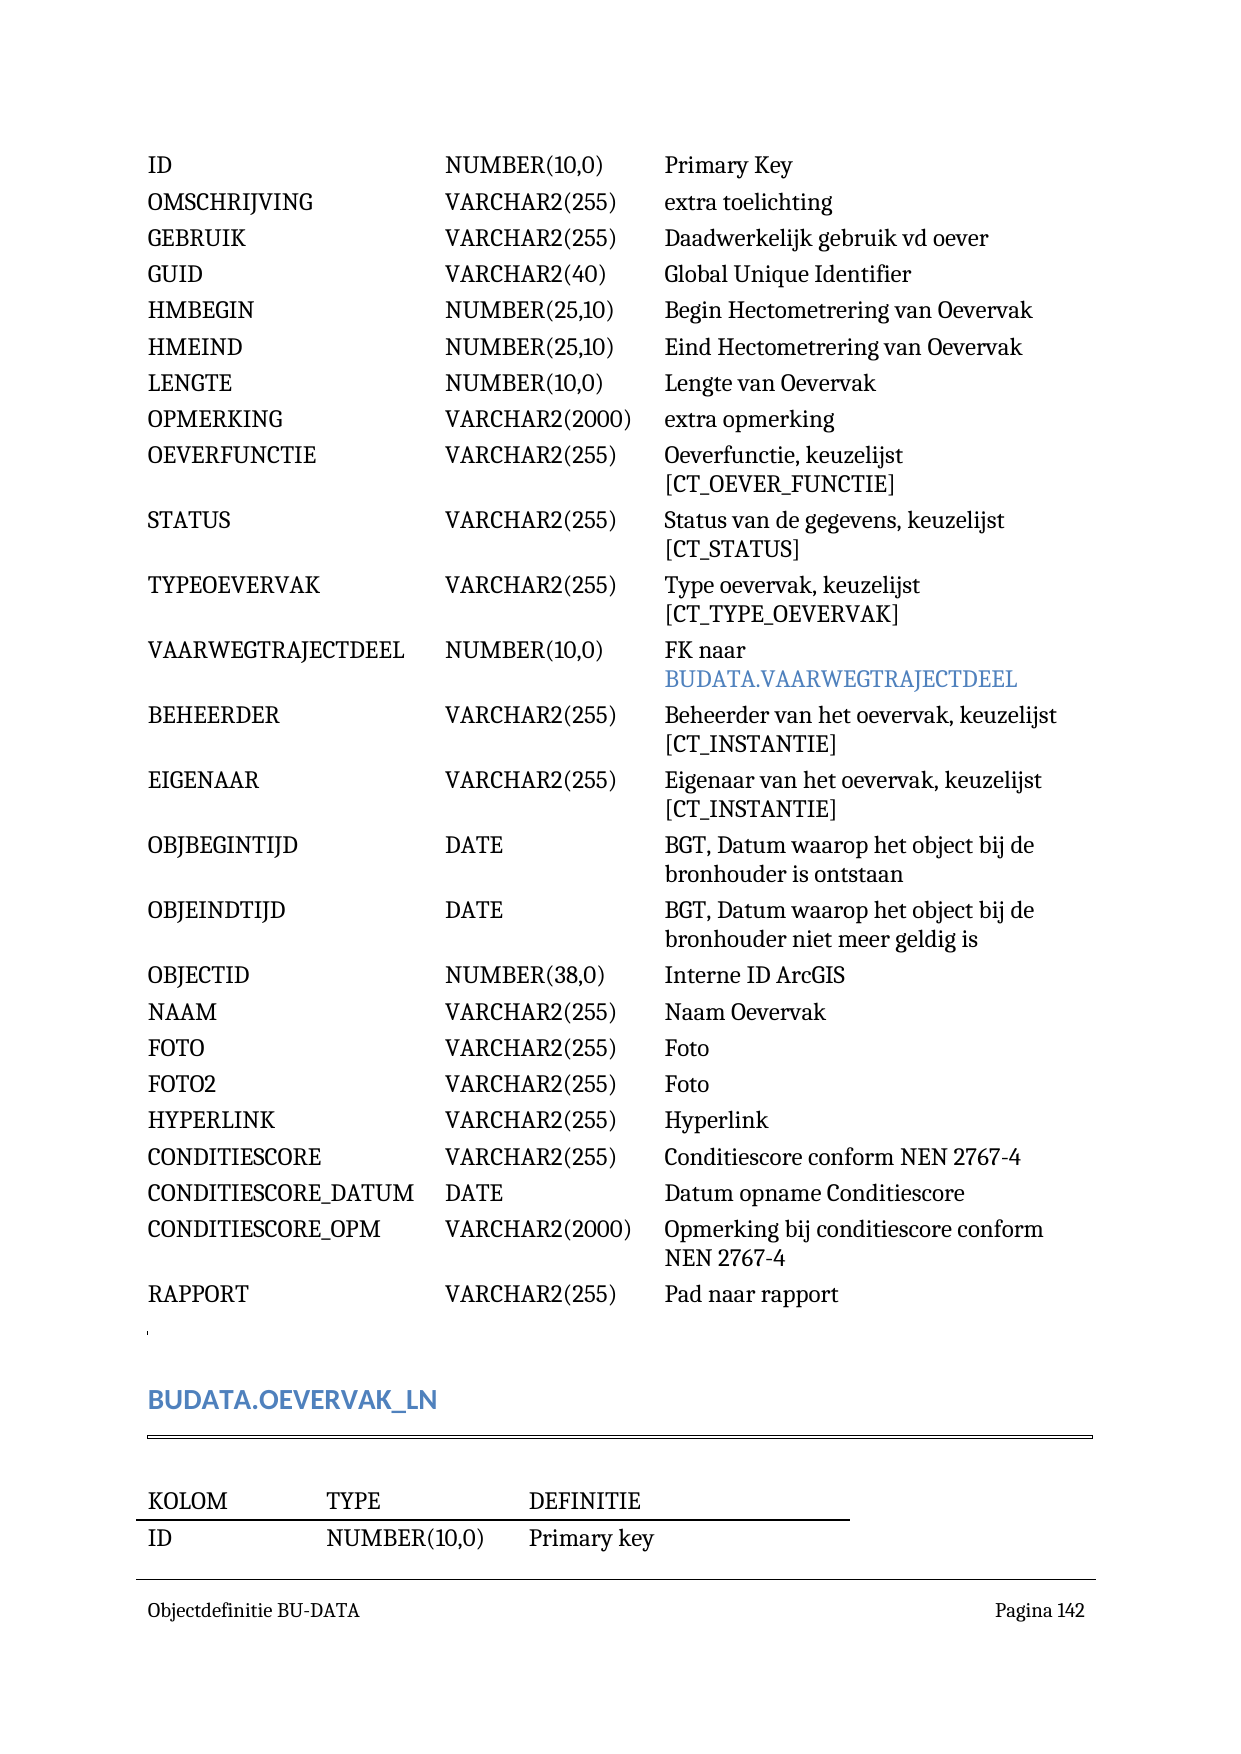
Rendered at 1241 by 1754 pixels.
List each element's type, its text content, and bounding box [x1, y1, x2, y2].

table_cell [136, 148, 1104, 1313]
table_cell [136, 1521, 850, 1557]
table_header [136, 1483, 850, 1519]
subtitle BUDATA.OEVERVAK_LN [148, 1381, 1093, 1417]
